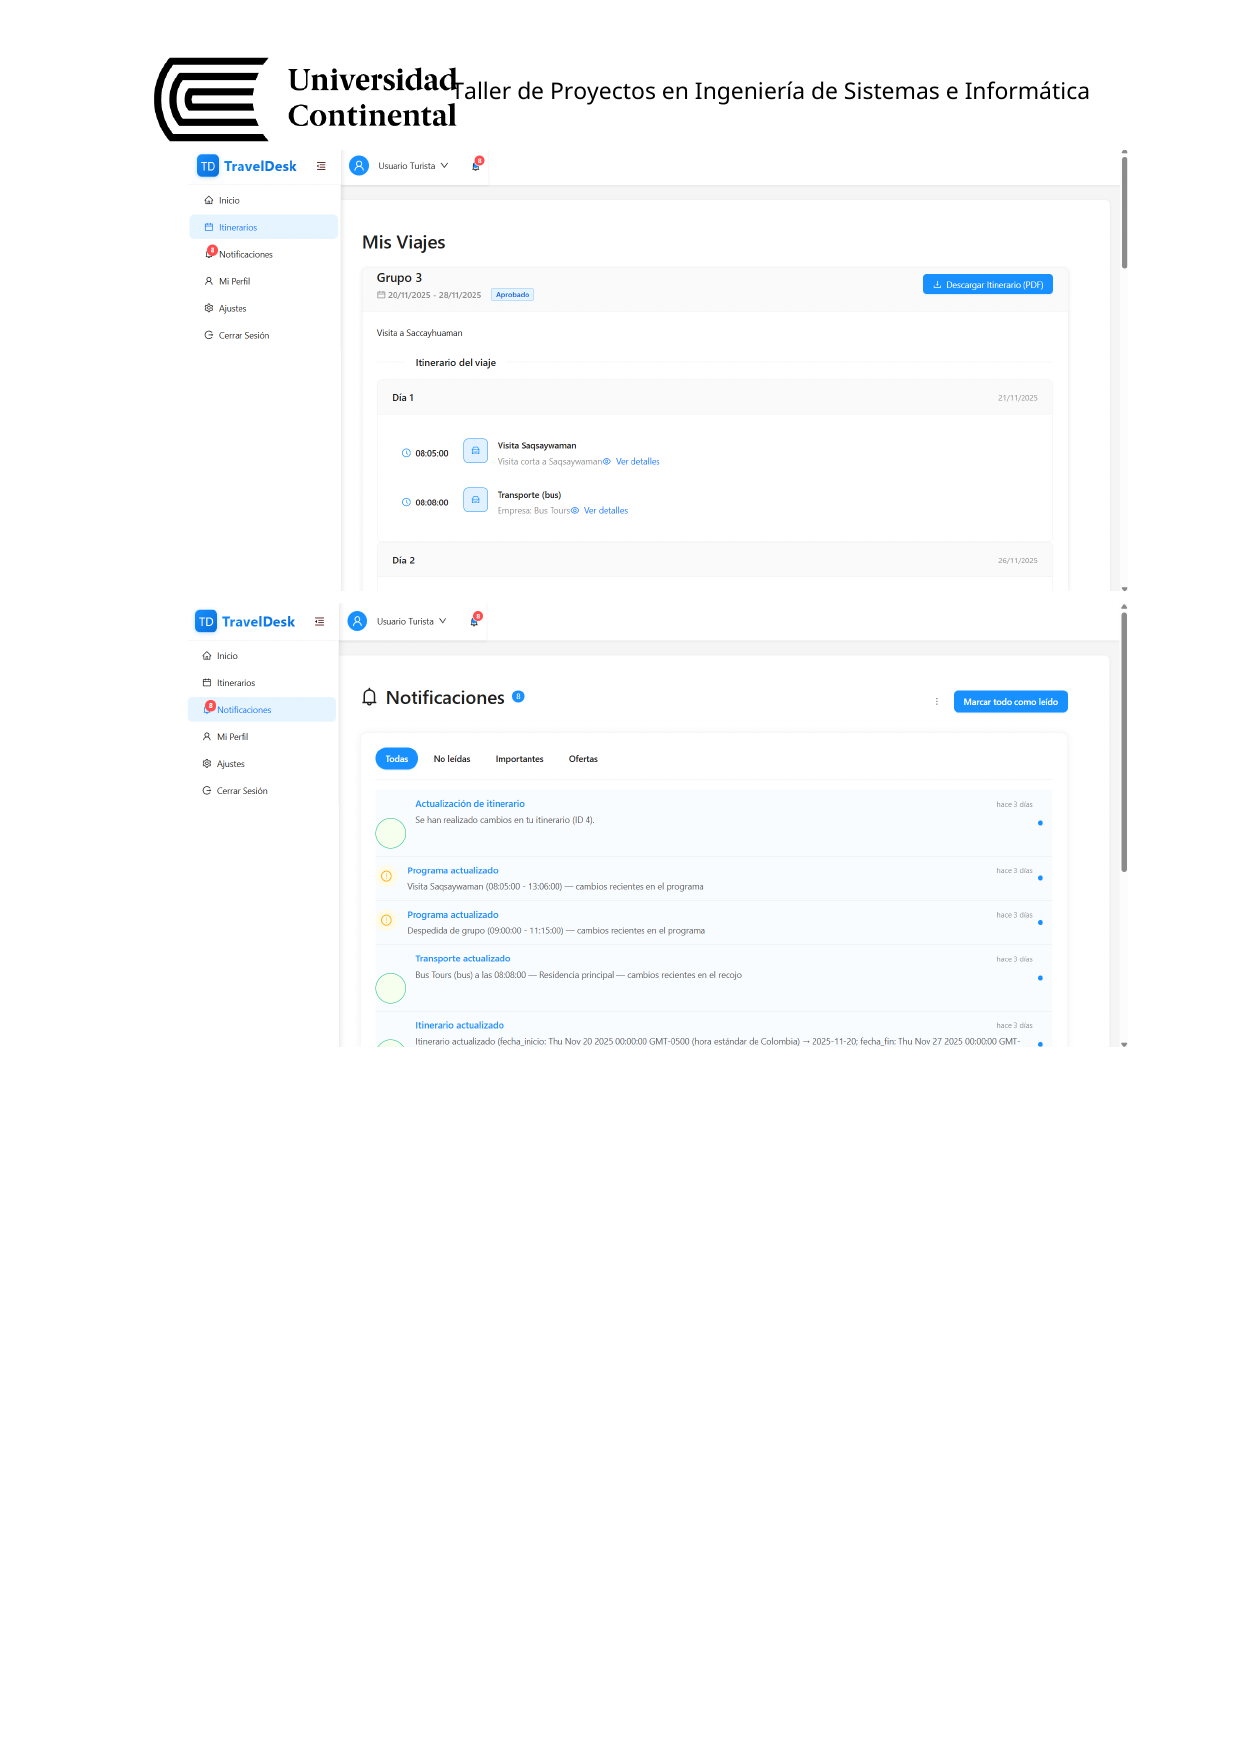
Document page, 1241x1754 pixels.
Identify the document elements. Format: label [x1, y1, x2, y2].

picture [187, 603, 1128, 1047]
picture [187, 150, 1128, 591]
picture [150, 54, 461, 144]
